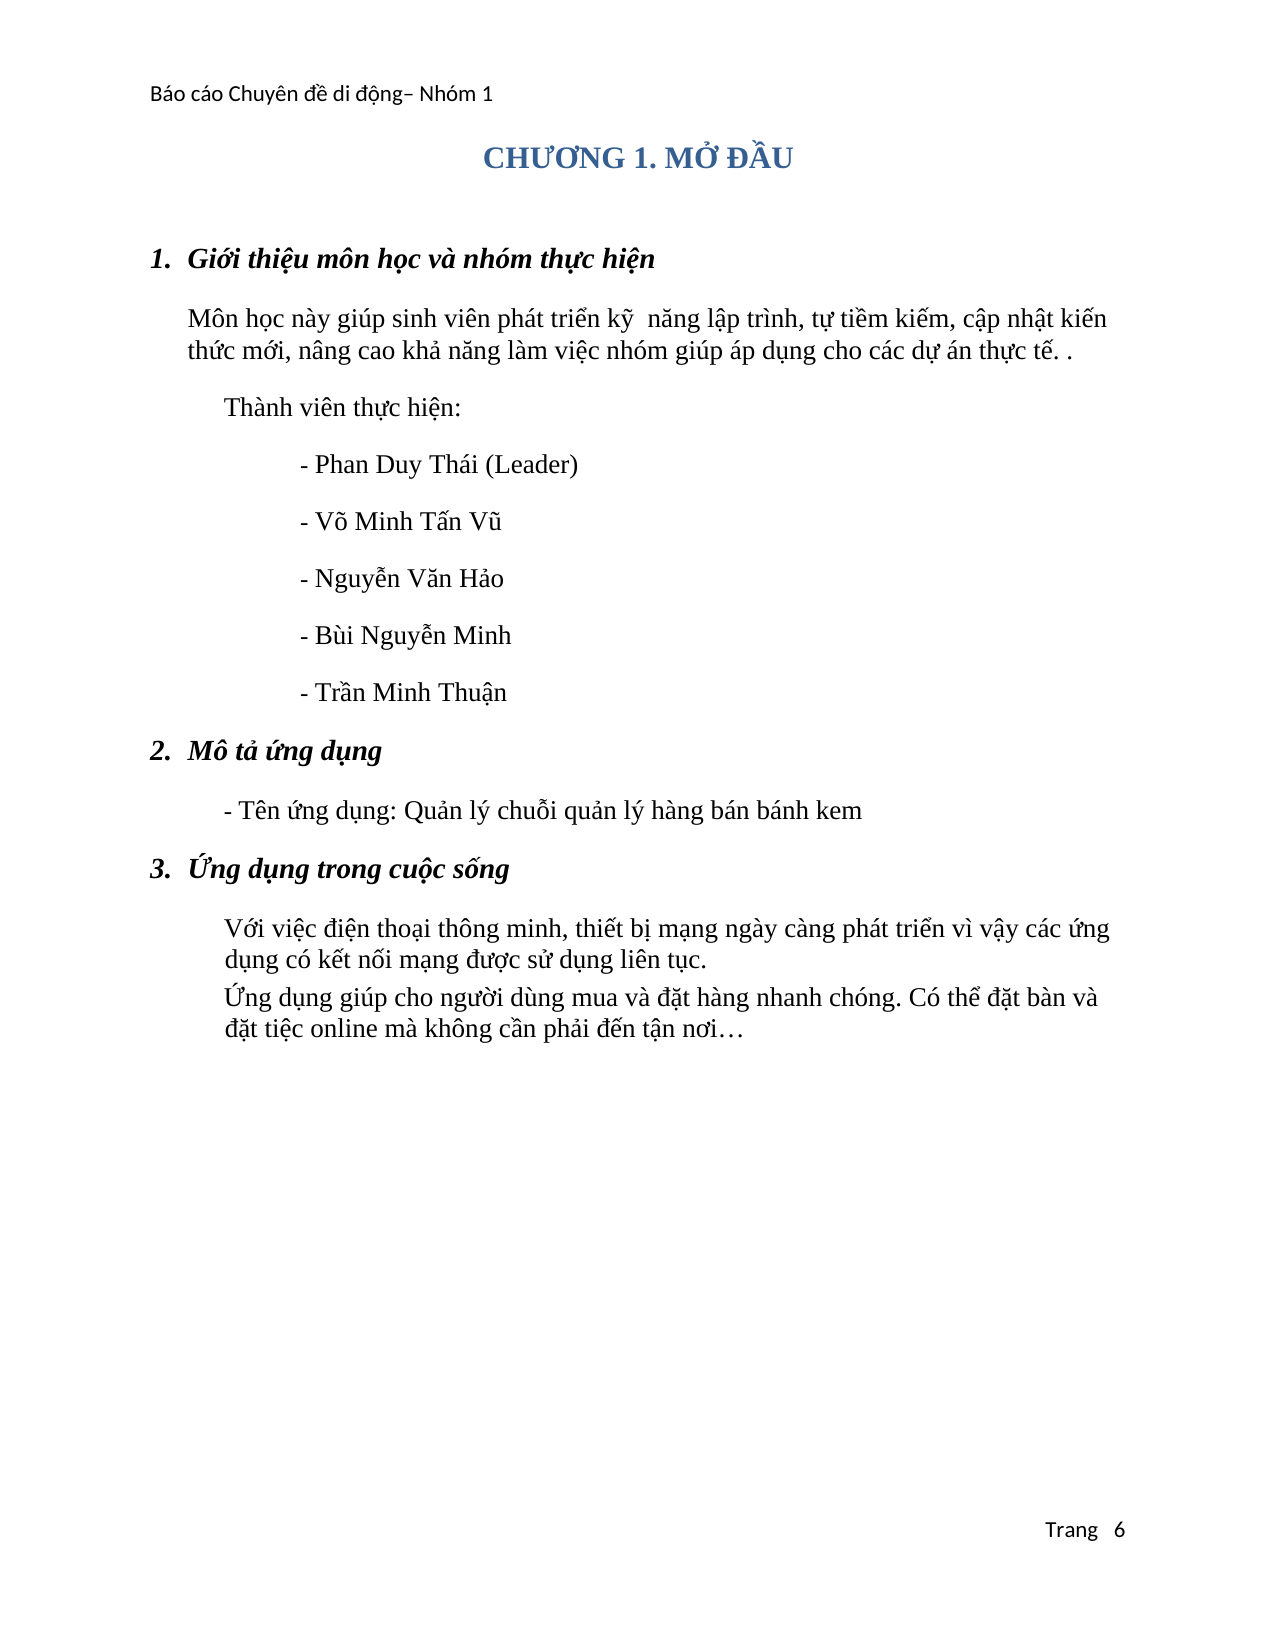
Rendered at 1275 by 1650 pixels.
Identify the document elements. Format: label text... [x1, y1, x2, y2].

list Phan Duy Thái (Leader) [300, 448, 1125, 479]
text Môn học này giúp sinh viên phát triển kỹ năng lập trình, tự tiềm kiếm, cập nhật kiến thức mới, nâng cao khả năng làm việc nhóm giúp áp dụng cho các dự án thực tế. . [187, 302, 1125, 365]
text Thành viên thực hiện: [223, 391, 1125, 422]
list Bùi Nguyễn Minh [300, 619, 1125, 650]
subtitle CHƯƠNG 1. MỞ ĐẦU [150, 139, 1127, 175]
subtitle Ứng dụng trong cuộc sống [150, 851, 1127, 885]
list Võ Minh Tấn Vũ [300, 505, 1125, 536]
text Ứng dụng giúp cho người dùng mua và đặt hàng nhanh chóng. Có thể đặt bàn và đặt tiệc online mà không cần phải đến tận nơi… [223, 981, 1125, 1044]
subtitle Giới thiệu môn học và nhóm thực hiện [150, 241, 1127, 275]
list Nguyễn Văn Hảo [300, 562, 1125, 593]
list Trần Minh Thuận [300, 676, 1125, 707]
text Với việc điện thoại thông minh, thiết bị mạng ngày càng phát triển vì vậy các ứng dụng có kết nối mạng được sử dụng liên tục. [223, 912, 1125, 975]
list Tên ứng dụng: Quản lý chuỗi quản lý hàng bán bánh kem [223, 794, 1125, 825]
subtitle Mô tả ứng dụng [150, 733, 1127, 767]
